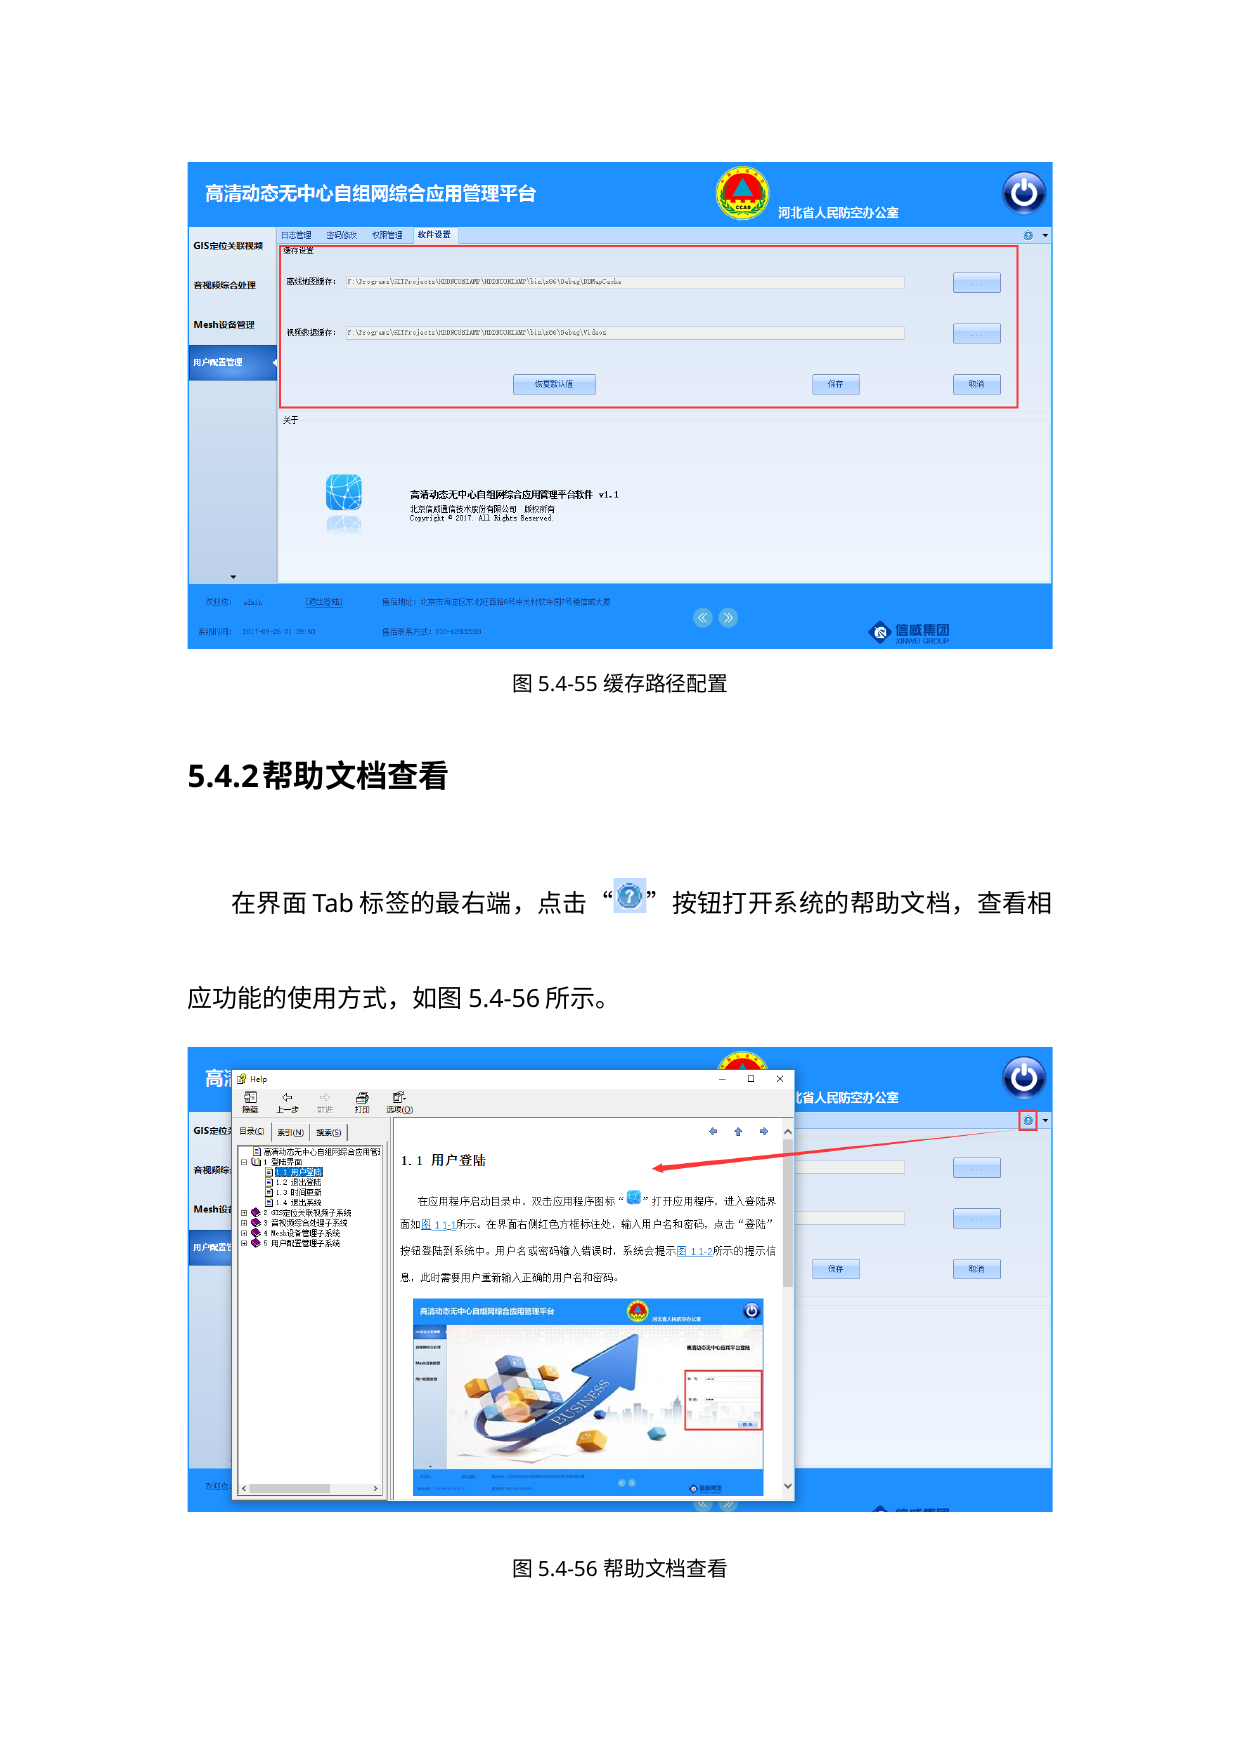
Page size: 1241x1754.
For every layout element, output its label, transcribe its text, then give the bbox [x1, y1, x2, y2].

picture [187, 1047, 1053, 1512]
subtitle 帮助文档查看 [187, 741, 1053, 806]
picture [613, 878, 647, 913]
picture [187, 162, 1053, 649]
